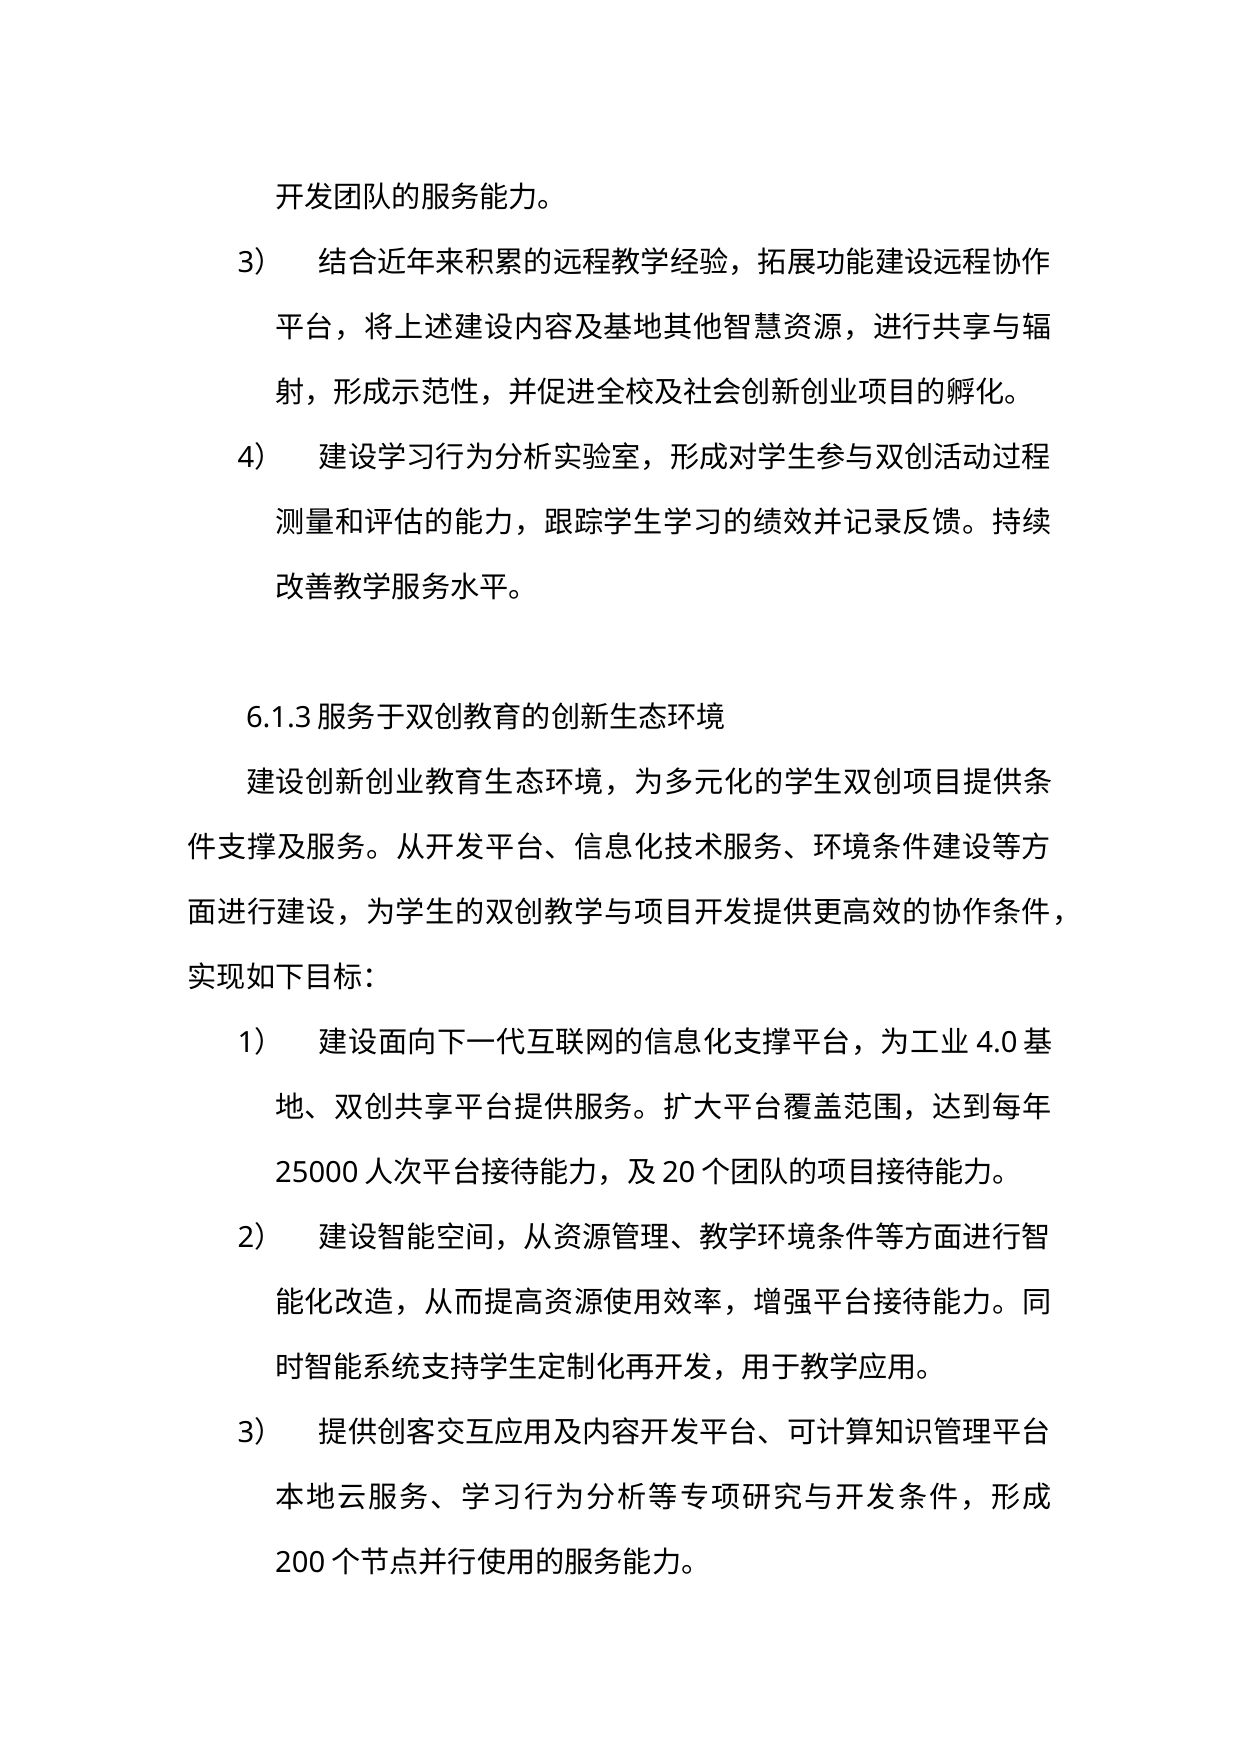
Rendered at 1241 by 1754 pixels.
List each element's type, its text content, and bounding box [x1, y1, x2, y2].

list 建设智能空间，从资源管理、教学环境条件等方面进行智能化改造，从而提高资源使用效率，增强平台接待能力。同时智能系统支持学生定制化再开发，用于教学应用。 [237, 1202, 1053, 1397]
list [237, 162, 1053, 227]
list 提供创客交互应用及内容开发平台、可计算知识管理平台、本地云服务、学习行为分析等专项研究与开发条件，形成200个节点并行使用的服务能力。 [237, 1397, 1053, 1592]
text 建设创新创业教育生态环境，为多元化的学生双创项目提供条件支撑及服务。从开发平台、信息化技术服务、环境条件建设等方面进行建设，为学生的双创教学与项目开发提供更高效的协作条件，实现如下目标： [187, 747, 1053, 1007]
list 建设学习行为分析实验室，形成对学生参与双创活动过程测量和评估的能力，跟踪学生学习的绩效并记录反馈。持续改善教学服务水平。 [237, 422, 1053, 617]
list 建设面向下一代互联网的信息化支撑平台，为工业4.0基地、双创共享平台提供服务。扩大平台覆盖范围，达到每年25000人次平台接待能力，及20个团队的项目接待能力。 [237, 1007, 1053, 1202]
list 结合近年来积累的远程教学经验，拓展功能建设远程协作平台，将上述建设内容及基地其他智慧资源，进行共享与辐射，形成示范性，并促进全校及社会创新创业项目的孵化。 [237, 227, 1053, 422]
text 6.1.3服务于双创教育的创新生态环境 [187, 682, 1053, 747]
